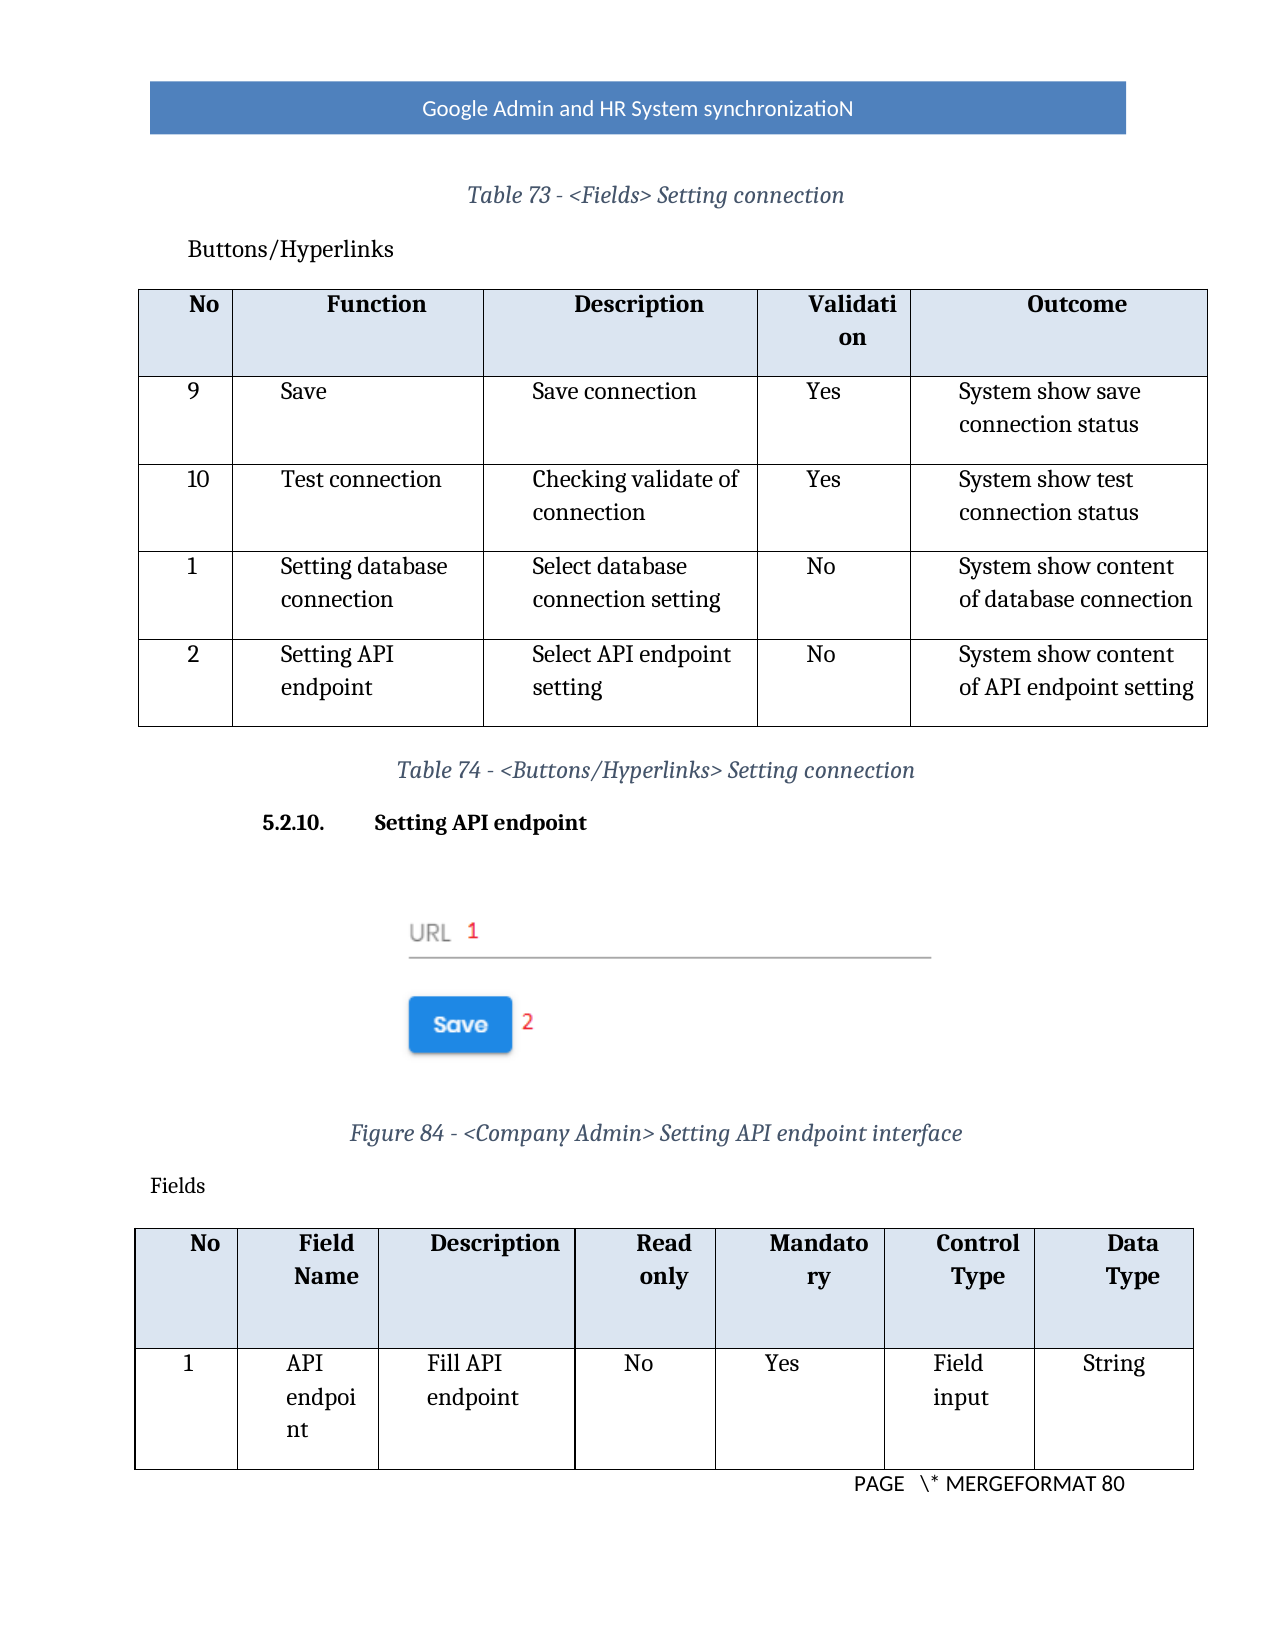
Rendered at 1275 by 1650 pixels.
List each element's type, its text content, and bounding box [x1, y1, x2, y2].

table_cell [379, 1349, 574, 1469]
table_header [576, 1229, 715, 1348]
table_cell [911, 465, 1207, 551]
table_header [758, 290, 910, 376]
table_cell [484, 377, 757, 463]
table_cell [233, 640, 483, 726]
text Buttons/Hyperlinks [187, 234, 1125, 263]
text Figure 84 - <Company Admin> Setting API endpoint interface [187, 1119, 1125, 1148]
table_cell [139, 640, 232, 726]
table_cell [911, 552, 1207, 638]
text Fields [150, 1173, 1125, 1199]
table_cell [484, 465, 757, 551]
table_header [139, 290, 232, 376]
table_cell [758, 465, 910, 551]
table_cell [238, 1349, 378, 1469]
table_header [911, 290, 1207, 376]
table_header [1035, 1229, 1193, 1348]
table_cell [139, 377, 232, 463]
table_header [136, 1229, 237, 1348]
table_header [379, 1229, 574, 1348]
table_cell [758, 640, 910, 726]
picture [381, 861, 932, 1086]
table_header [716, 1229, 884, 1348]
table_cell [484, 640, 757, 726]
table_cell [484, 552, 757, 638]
subtitle Setting API endpoint [262, 810, 1125, 836]
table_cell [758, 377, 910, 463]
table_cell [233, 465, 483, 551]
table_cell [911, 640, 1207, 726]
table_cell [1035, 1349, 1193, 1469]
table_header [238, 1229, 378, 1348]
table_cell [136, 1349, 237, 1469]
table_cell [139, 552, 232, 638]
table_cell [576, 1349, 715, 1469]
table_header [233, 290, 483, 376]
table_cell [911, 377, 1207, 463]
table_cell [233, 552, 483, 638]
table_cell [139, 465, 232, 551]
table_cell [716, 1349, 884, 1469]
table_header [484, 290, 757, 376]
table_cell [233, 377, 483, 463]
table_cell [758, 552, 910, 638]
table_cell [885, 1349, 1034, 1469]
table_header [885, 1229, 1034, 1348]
